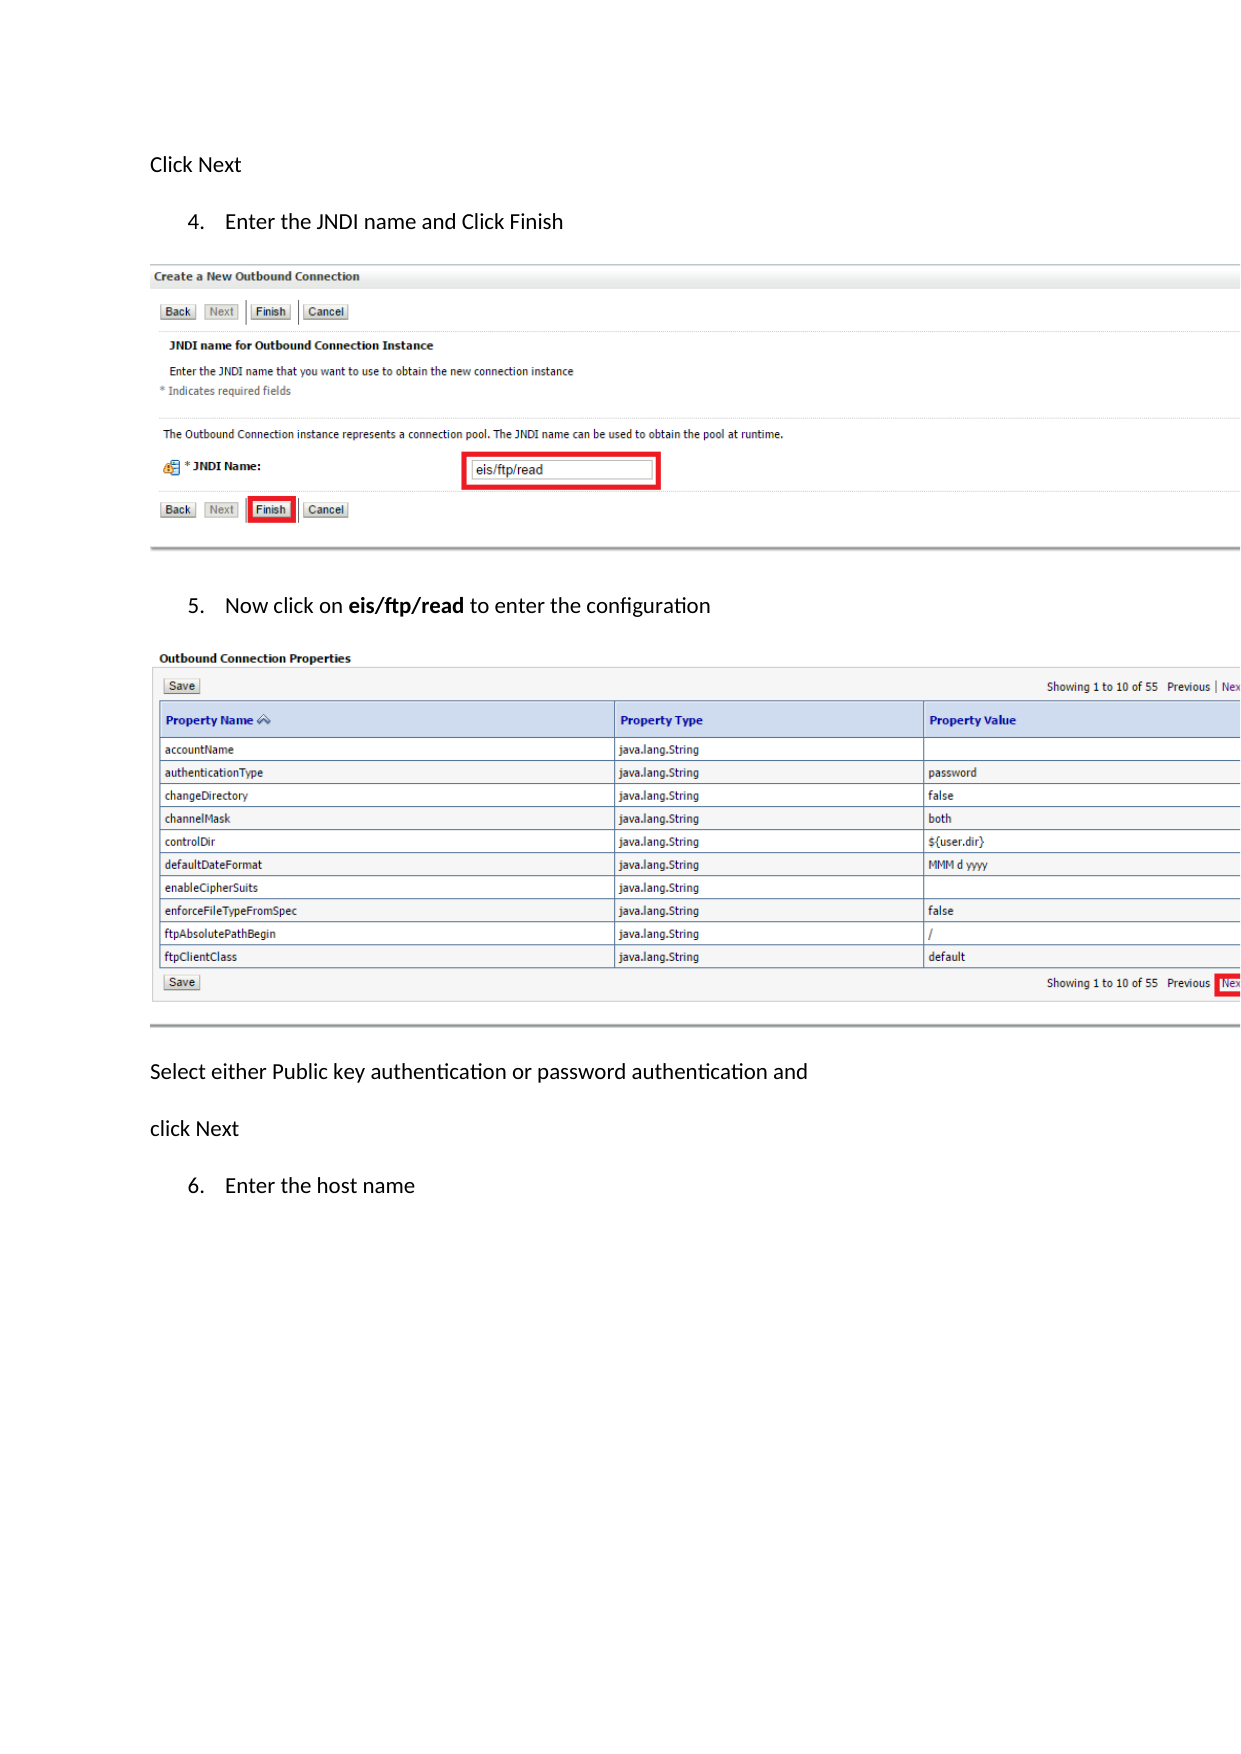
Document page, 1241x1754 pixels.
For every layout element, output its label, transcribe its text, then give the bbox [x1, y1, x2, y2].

text click Next [150, 1114, 1090, 1142]
list Now click on eis/ftp/read to enter the configuration [187, 591, 1090, 619]
list Enter the JNDI name and Click Finish [187, 207, 1090, 235]
list Enter the host name [187, 1171, 1090, 1199]
picture [150, 648, 1241, 1028]
picture [150, 264, 1241, 562]
text Click Next [150, 150, 1090, 178]
text Select either Public key authentication or password authentication and [150, 1057, 1090, 1085]
